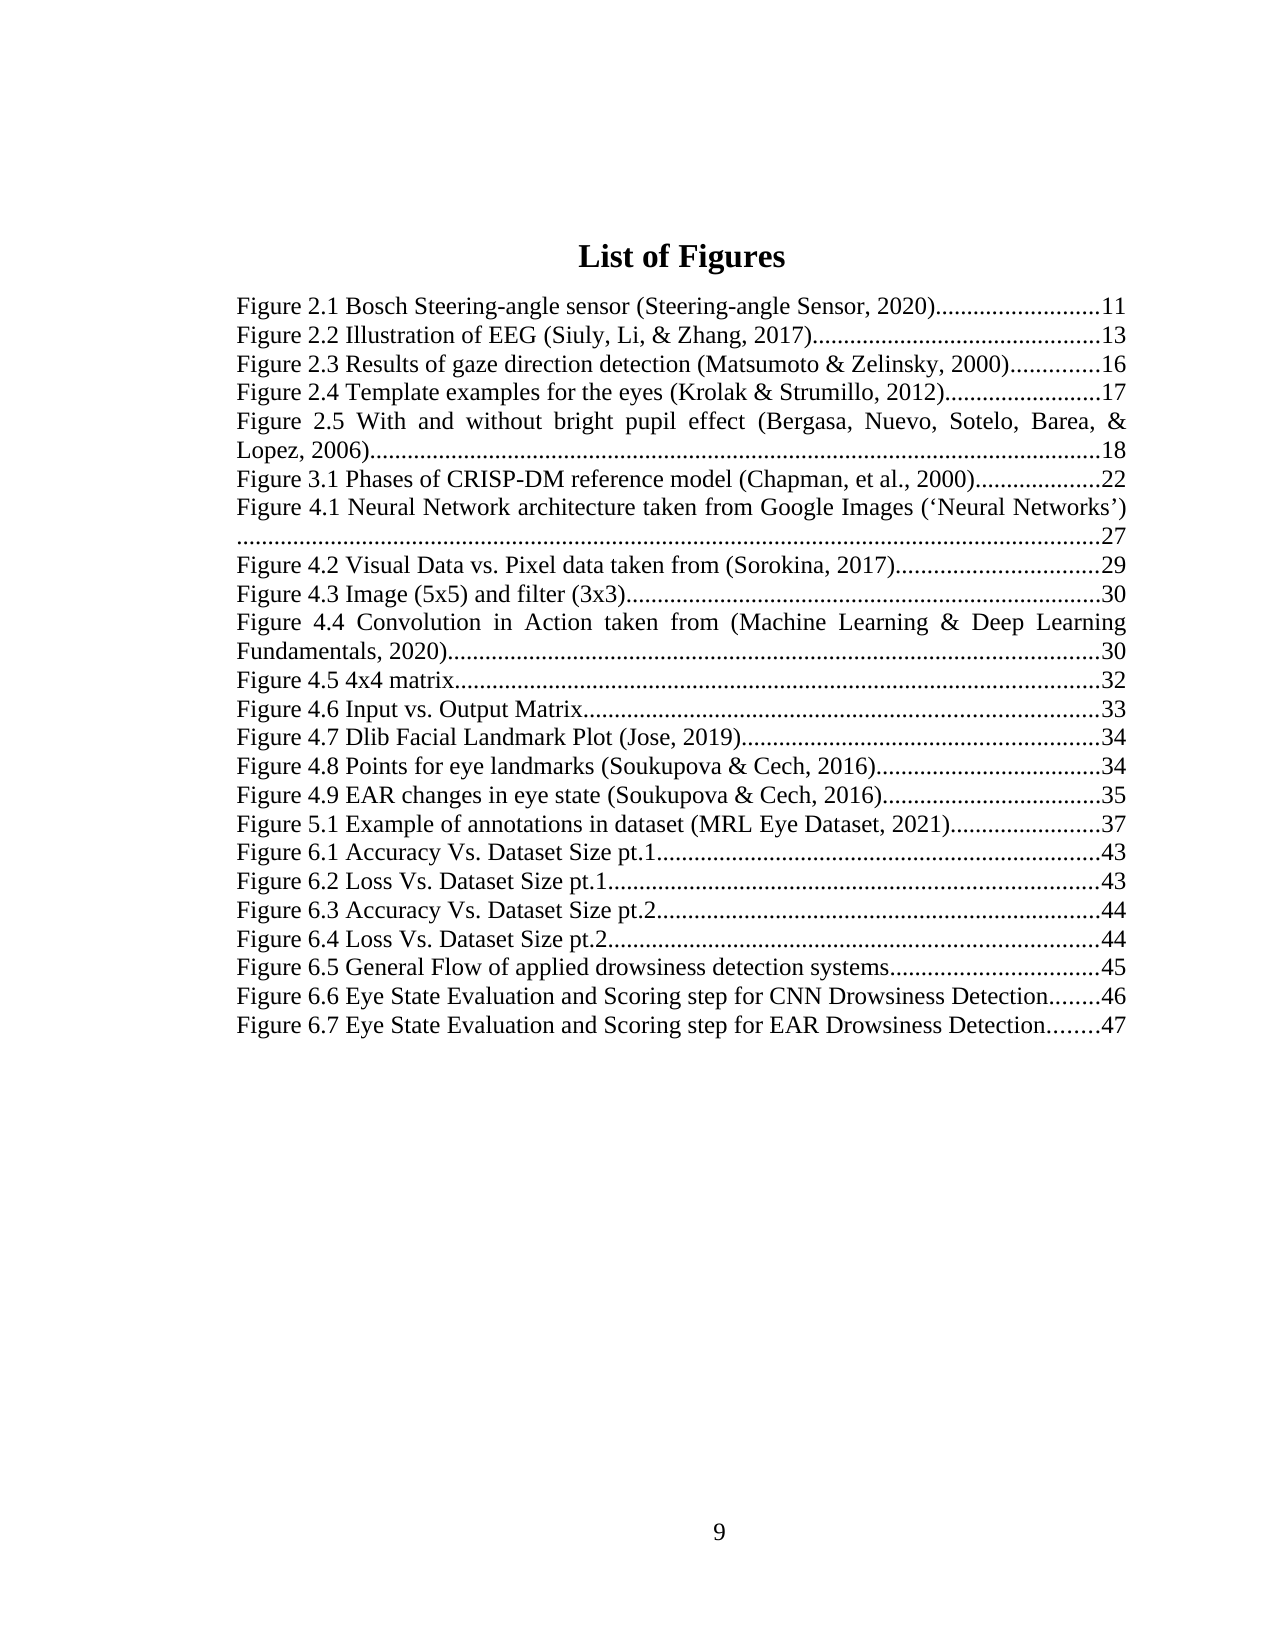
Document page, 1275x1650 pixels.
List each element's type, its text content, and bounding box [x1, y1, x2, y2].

text Figure 4.8 Points for eye landmarks (Soukupova & Cech, 2016) 34 [236, 751, 1127, 780]
text Figure 4.5 4x4 matrix 32 [236, 665, 1127, 694]
text Figure 5.1 Example of annotations in dataset (MRL Eye Dataset, 2021) 37 [236, 809, 1127, 837]
text Figure 3.1 Phases of CRISP-DM reference model (Chapman, et al., 2000) 22 [236, 464, 1127, 492]
text Figure 4.7 Dlib Facial Landmark Plot (Jose, 2019) 34 [236, 722, 1127, 751]
text Figure 6.4 Loss Vs. Dataset Size pt.2 44 [236, 924, 1127, 952]
subtitle List of Figures [236, 236, 1127, 274]
text Figure 2.4 Template examples for the eyes (Krolak & Strumillo, 2012) 17 [236, 377, 1127, 406]
text Figure 4.4 Convolution in Action taken from (Machine Learning & Deep Learning Fundamentals, 2020) 30 [236, 607, 1127, 665]
text Figure 6.7 Eye State Evaluation and Scoring step for EAR Drowsiness Detection 47 [236, 1010, 1127, 1039]
text Figure 6.2 Loss Vs. Dataset Size pt.1 43 [236, 866, 1127, 895]
text Figure 6.6 Eye State Evaluation and Scoring step for CNN Drowsiness Detection 46 [236, 981, 1127, 1010]
text Figure 4.2 Visual Data vs. Pixel data taken from (Sorokina, 2017) 29 [236, 550, 1127, 579]
text Figure 4.1 Neural Network architecture taken from Google Images (‘Neural Networks’) 27 [236, 492, 1127, 550]
text Figure 6.3 Accuracy Vs. Dataset Size pt.2 44 [236, 895, 1127, 924]
text Figure 6.1 Accuracy Vs. Dataset Size pt.1 43 [236, 837, 1127, 866]
text Figure 2.2 Illustration of EEG (Siuly, Li, & Zhang, 2017) 13 [236, 320, 1127, 349]
text Figure 2.1 Bosch Steering-angle sensor (Steering-angle Sensor, 2020) 11 [236, 291, 1127, 320]
text Figure 4.3 Image (5x5) and filter (3x3) 30 [236, 579, 1127, 607]
text Figure 2.3 Results of gaze direction detection (Matsumoto & Zelinsky, 2000) 16 [236, 349, 1127, 377]
text Figure 4.9 EAR changes in eye state (Soukupova & Cech, 2016) 35 [236, 780, 1127, 809]
text Figure 6.5 General Flow of applied drowsiness detection systems 45 [236, 952, 1127, 981]
text Figure 4.6 Input vs. Output Matrix 33 [236, 694, 1127, 722]
text Figure 2.5 With and without bright pupil effect (Bergasa, Nuevo, Sotelo, Barea, & Lopez, 2006) 18 [236, 406, 1127, 464]
